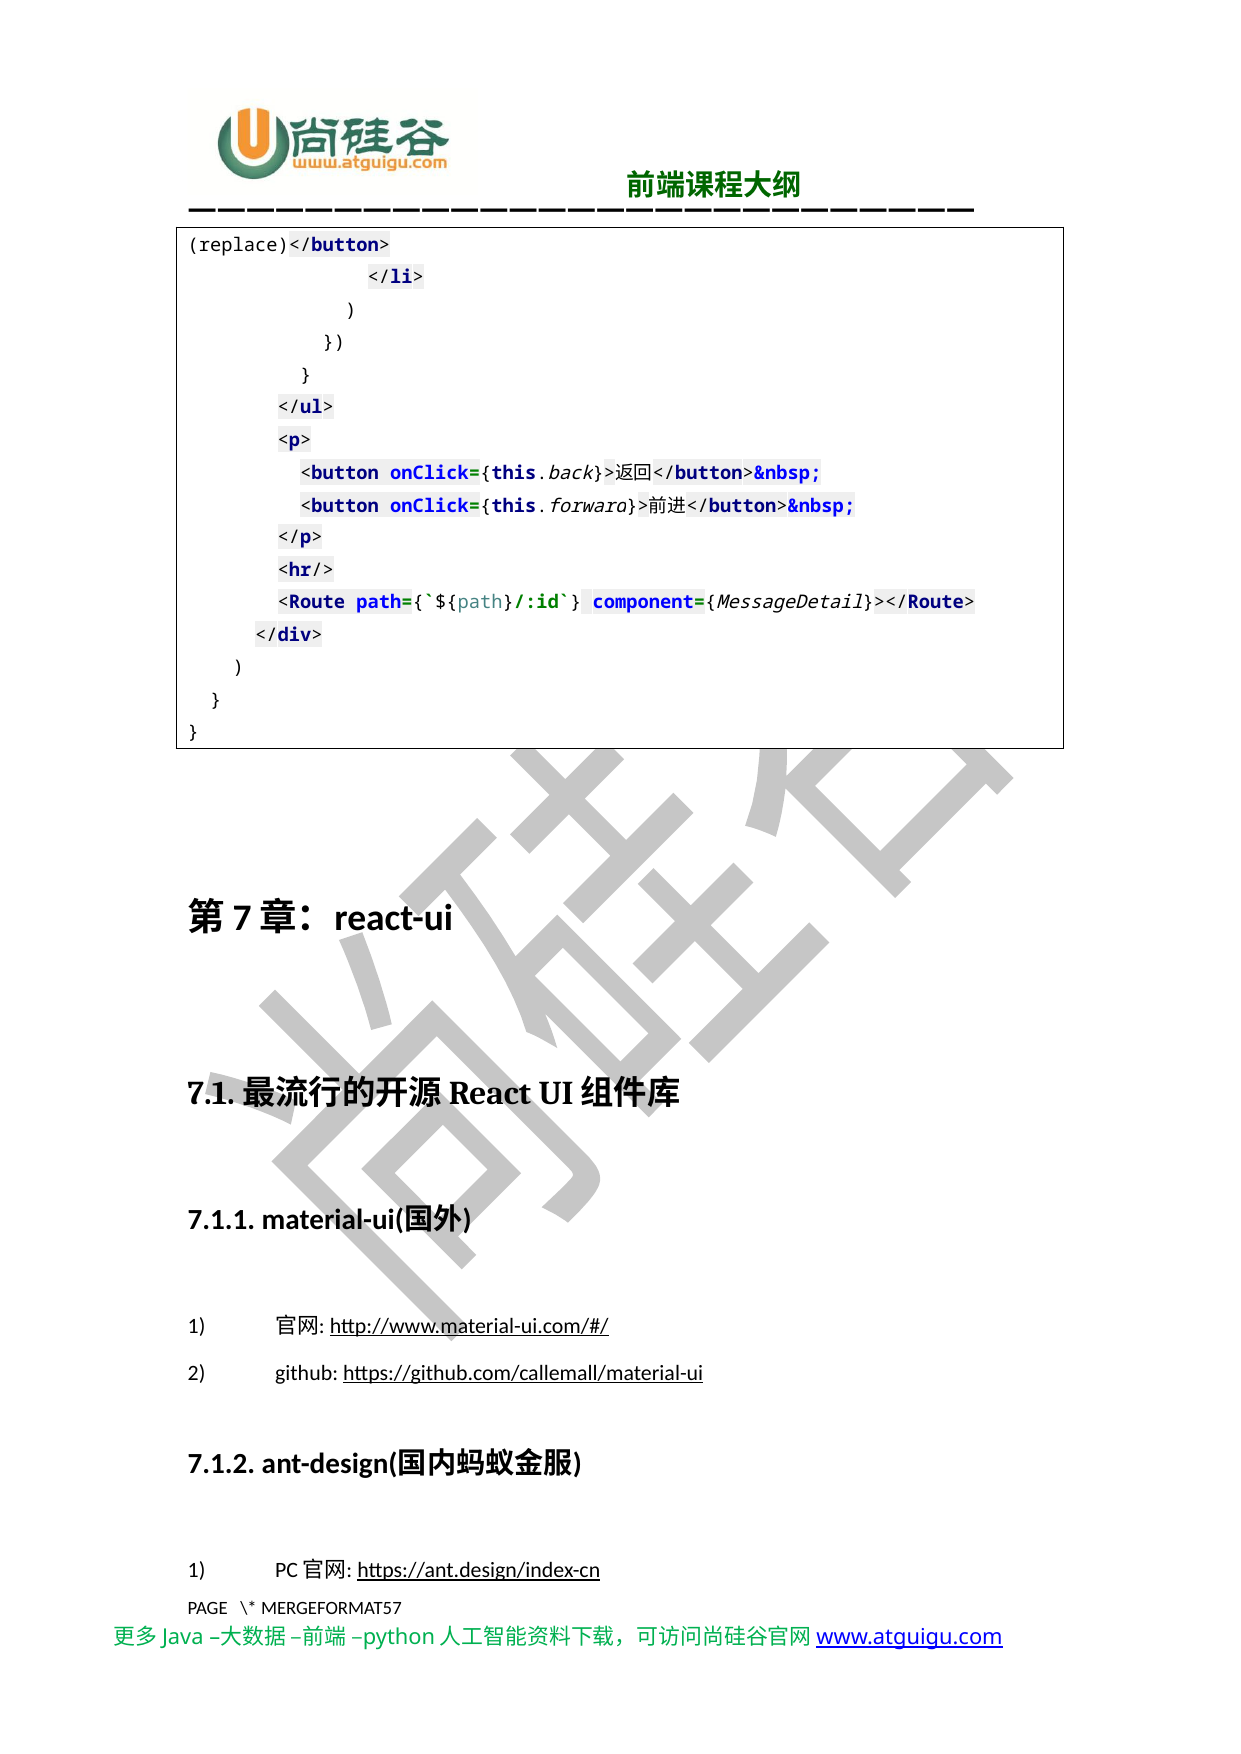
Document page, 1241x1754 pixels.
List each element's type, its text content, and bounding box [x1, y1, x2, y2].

picture [187, 88, 479, 195]
subtitle 7.1.2. ant-design(国内蚂蚁金服) [187, 1429, 1053, 1494]
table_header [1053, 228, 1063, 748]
subtitle 7.1.1. material-ui(国外) [187, 1184, 1053, 1249]
list PC官网: https://ant.design/index-cn [187, 1552, 1053, 1584]
list 官网: http://www.material-ui.com/#/ [187, 1307, 1053, 1340]
subtitle 第7章：react-ui [187, 882, 1053, 947]
subtitle 7.1. 最流行的开源React UI组件库 [187, 1057, 1053, 1122]
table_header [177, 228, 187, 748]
list github: https://github.com/callemall/material-ui [187, 1356, 1053, 1388]
